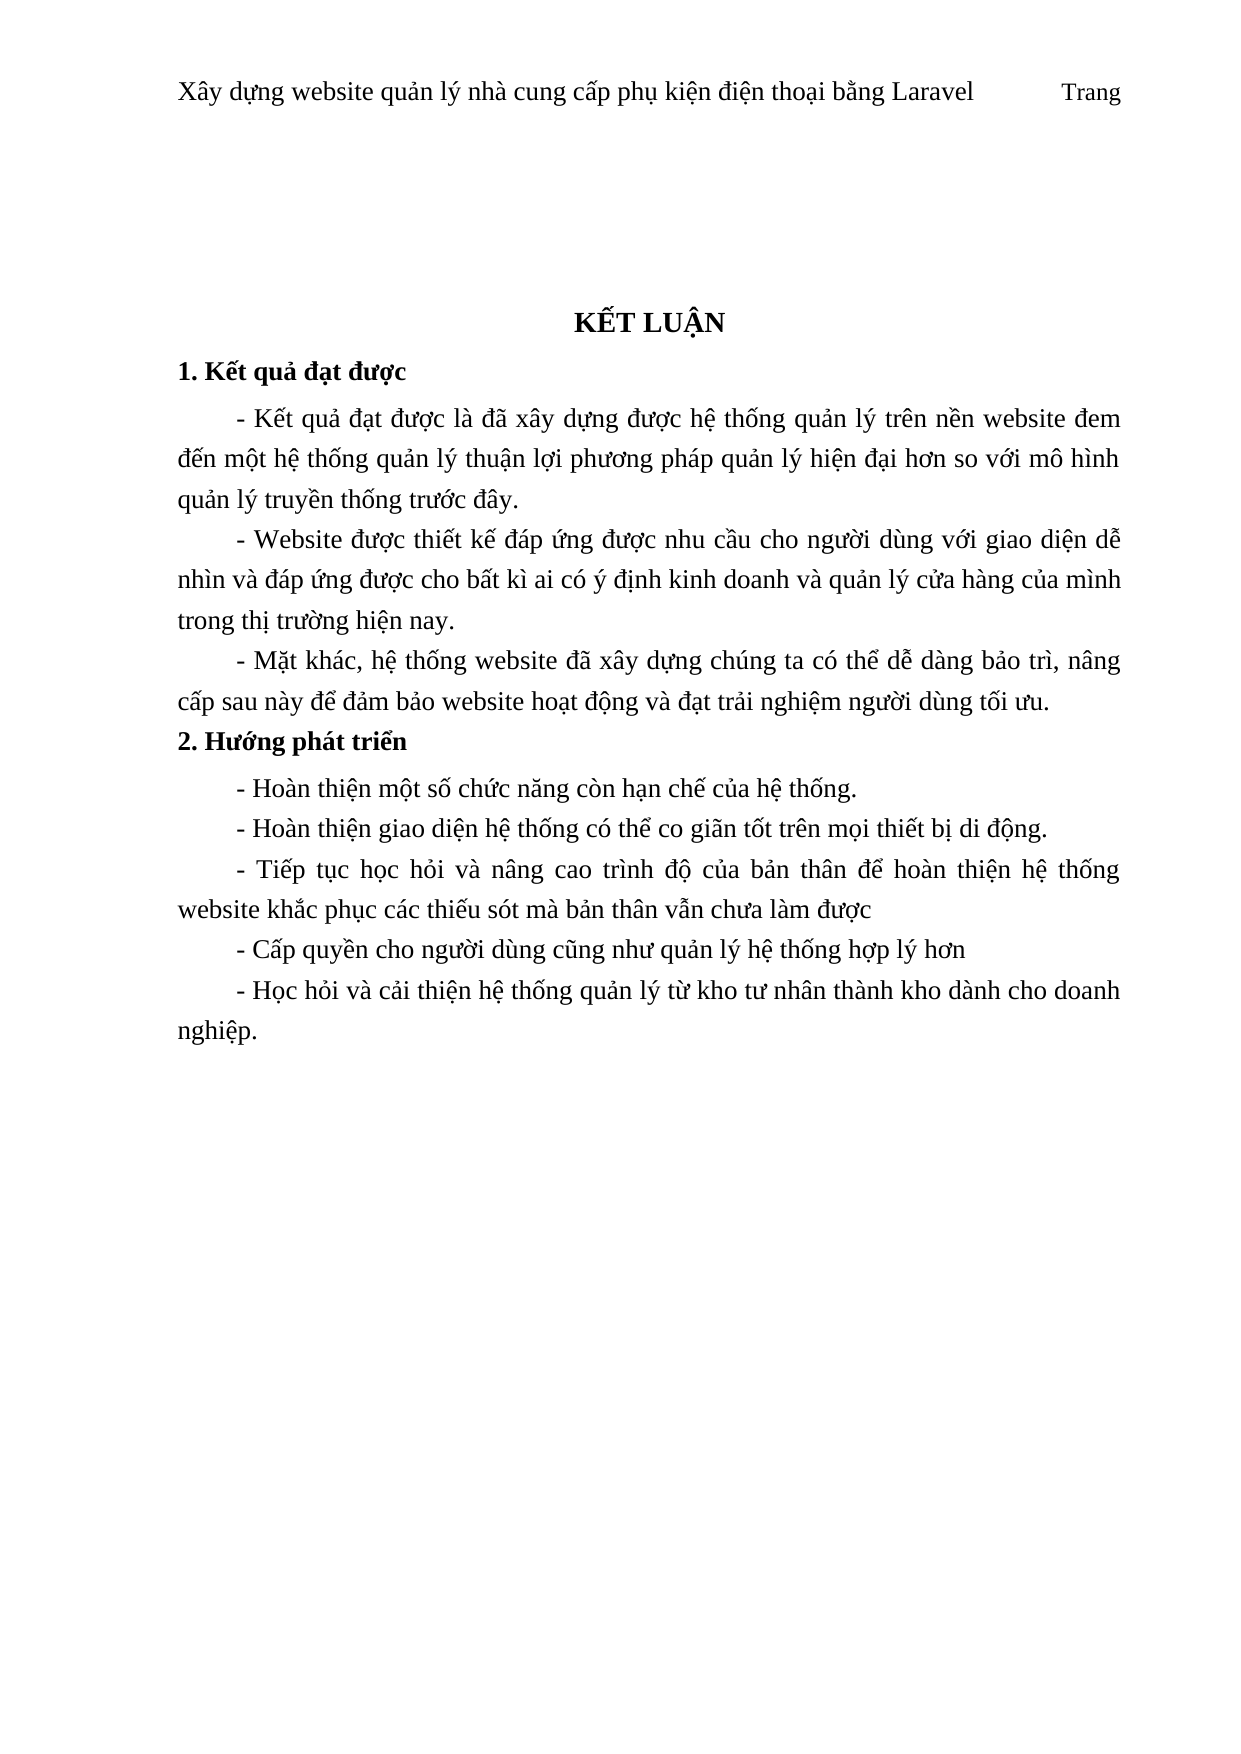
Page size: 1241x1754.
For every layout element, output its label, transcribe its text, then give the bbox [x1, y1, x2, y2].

list 1. Kết quả đạt được [177, 355, 1122, 386]
text - Tiếp tục học hỏi và nâng cao trình độ của bản thân để hoàn thiện hệ thống website khắc phục các thiếu sót mà bản thân vẫn chưa làm được [177, 853, 1122, 924]
text - Hoàn thiện một số chức năng còn hạn chế của hệ thống. [177, 772, 1122, 803]
text - Kết quả đạt được là đã xây dựng được hệ thống quản lý trên nền website đem đến một hệ thống quản lý thuận lợi phương pháp quản lý hiện đại hơn so với mô hình quản lý truyền thống trước đây. [177, 402, 1122, 514]
text - Cấp quyền cho người dùng cũng như quản lý hệ thống hợp lý hơn [177, 933, 1122, 965]
text - Mặt khác, hệ thống website đã xây dựng chúng ta có thể dễ dàng bảo trì, nâng cấp sau này để đảm bảo website hoạt động và đạt trải nghiệm người dùng tối ưu. [177, 644, 1122, 716]
list 2. Hướng phát triển [177, 725, 1122, 756]
text - Website được thiết kế đáp ứng được nhu cầu cho người dùng với giao diện dễ nhìn và đáp ứng được cho bất kì ai có ý định kinh doanh và quản lý cửa hàng của mình trong thị trường hiện nay. [177, 523, 1122, 635]
text - Hoàn thiện giao diện hệ thống có thể co giãn tốt trên mọi thiết bị di động. [177, 812, 1122, 843]
text KẾT LUẬN [177, 305, 1122, 338]
text - Học hỏi và cải thiện hệ thống quản lý từ kho tư nhân thành kho dành cho doanh nghiệp. [177, 974, 1122, 1046]
